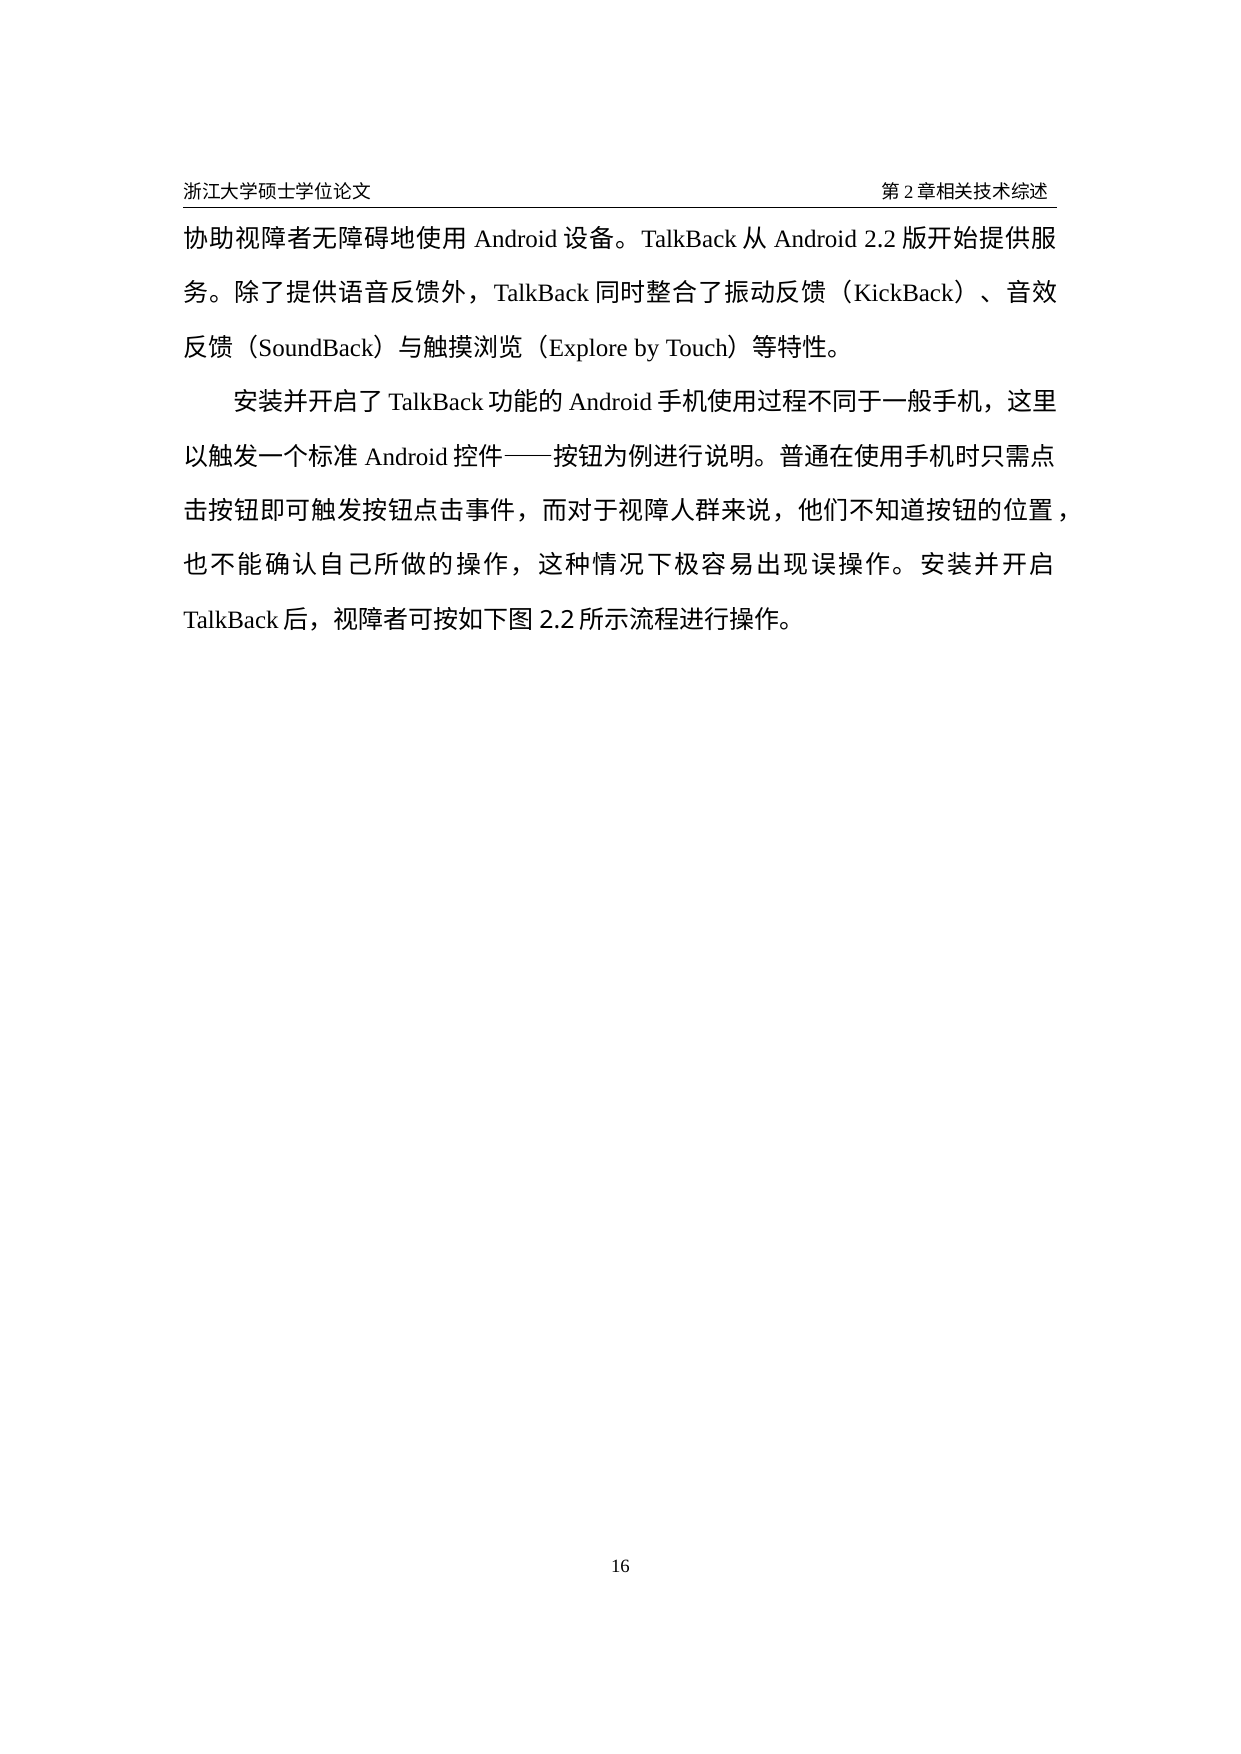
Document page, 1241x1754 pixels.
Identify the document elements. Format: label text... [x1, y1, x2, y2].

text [183, 218, 1057, 363]
text 安装并开启了TalkBack功能的Android手机使用过程不同于一般手机，这里以触发一个标准Android控件——按钮为例进行说明。普通在使用手机时只需点击按钮即可触发按钮点击事件，而对于视障人群来说，他们不知道按钮的位置，也不能确认自己所做的操作，这种情况下极容易出现误操作。安装并开启TalkBack后，视障者可按如下图 2.2所示流程进行操作。 [183, 382, 1057, 635]
